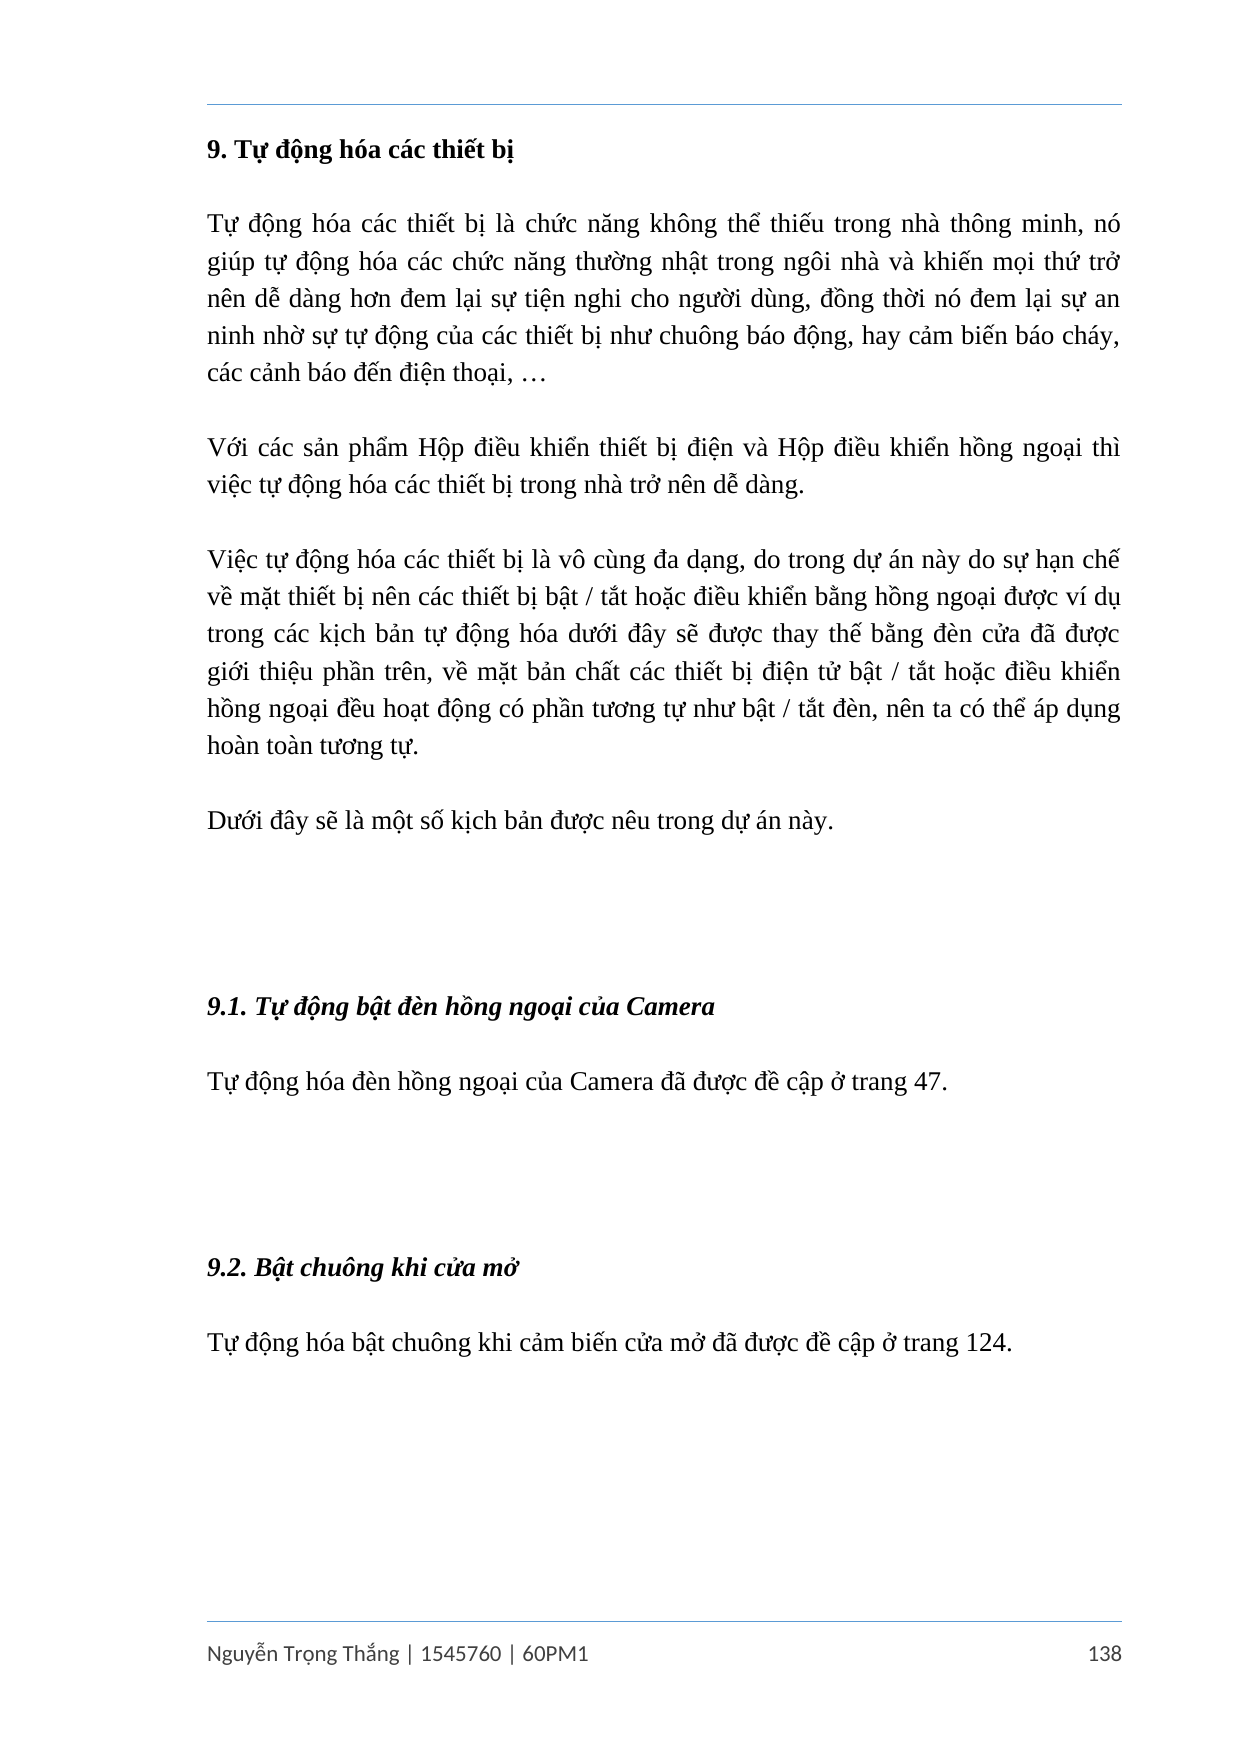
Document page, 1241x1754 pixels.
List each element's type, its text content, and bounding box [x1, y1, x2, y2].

text Tự động hóa bật chuông khi cảm biến cửa mở đã được đề cập ở trang 124. [207, 1326, 1122, 1357]
text Tự động hóa đèn hồng ngoại của Camera đã được đề cập ở trang 47. [207, 1065, 1122, 1096]
text Việc tự động hóa các thiết bị là vô cùng đa dạng, do trong dự án này do sự hạn chế về mặt thiết bị nên các thiết bị bật / tắt hoặc điều khiển bằng hồng ngoại được ví dụ trong các kịch bản tự động hóa dưới đây sẽ được thay thế bằng đèn cửa đã được giới thiệu phần trên, về mặt bản chất các thiết bị điện tử bật / tắt hoặc điều khiển hồng ngoại đều hoạt động có phần tương tự như bật / tắt đèn, nên ta có thể áp dụng hoàn toàn tương tự. [207, 543, 1122, 761]
text Dưới đây sẽ là một số kịch bản được nêu trong dự án này. [207, 804, 1122, 835]
subtitle 9.2. Bật chuông khi cửa mở [207, 1252, 1122, 1283]
subtitle 9. Tự động hóa các thiết bị [207, 133, 1122, 164]
text Tự động hóa các thiết bị là chức năng không thể thiếu trong nhà thông minh, nó giúp tự động hóa các chức năng thường nhật trong ngôi nhà và khiến mọi thứ trở nên dễ dàng hơn đem lại sự tiện nghi cho người dùng, đồng thời nó đem lại sự an ninh nhờ sự tự động của các thiết bị như chuông báo động, hay cảm biến báo cháy, các cảnh báo đến điện thoại, … [207, 207, 1122, 388]
text Với các sản phẩm Hộp điều khiển thiết bị điện và Hộp điều khiển hồng ngoại thì việc tự động hóa các thiết bị trong nhà trở nên dễ dàng. [207, 431, 1122, 499]
subtitle 9.1. Tự động bật đèn hồng ngoại của Camera [207, 991, 1122, 1022]
